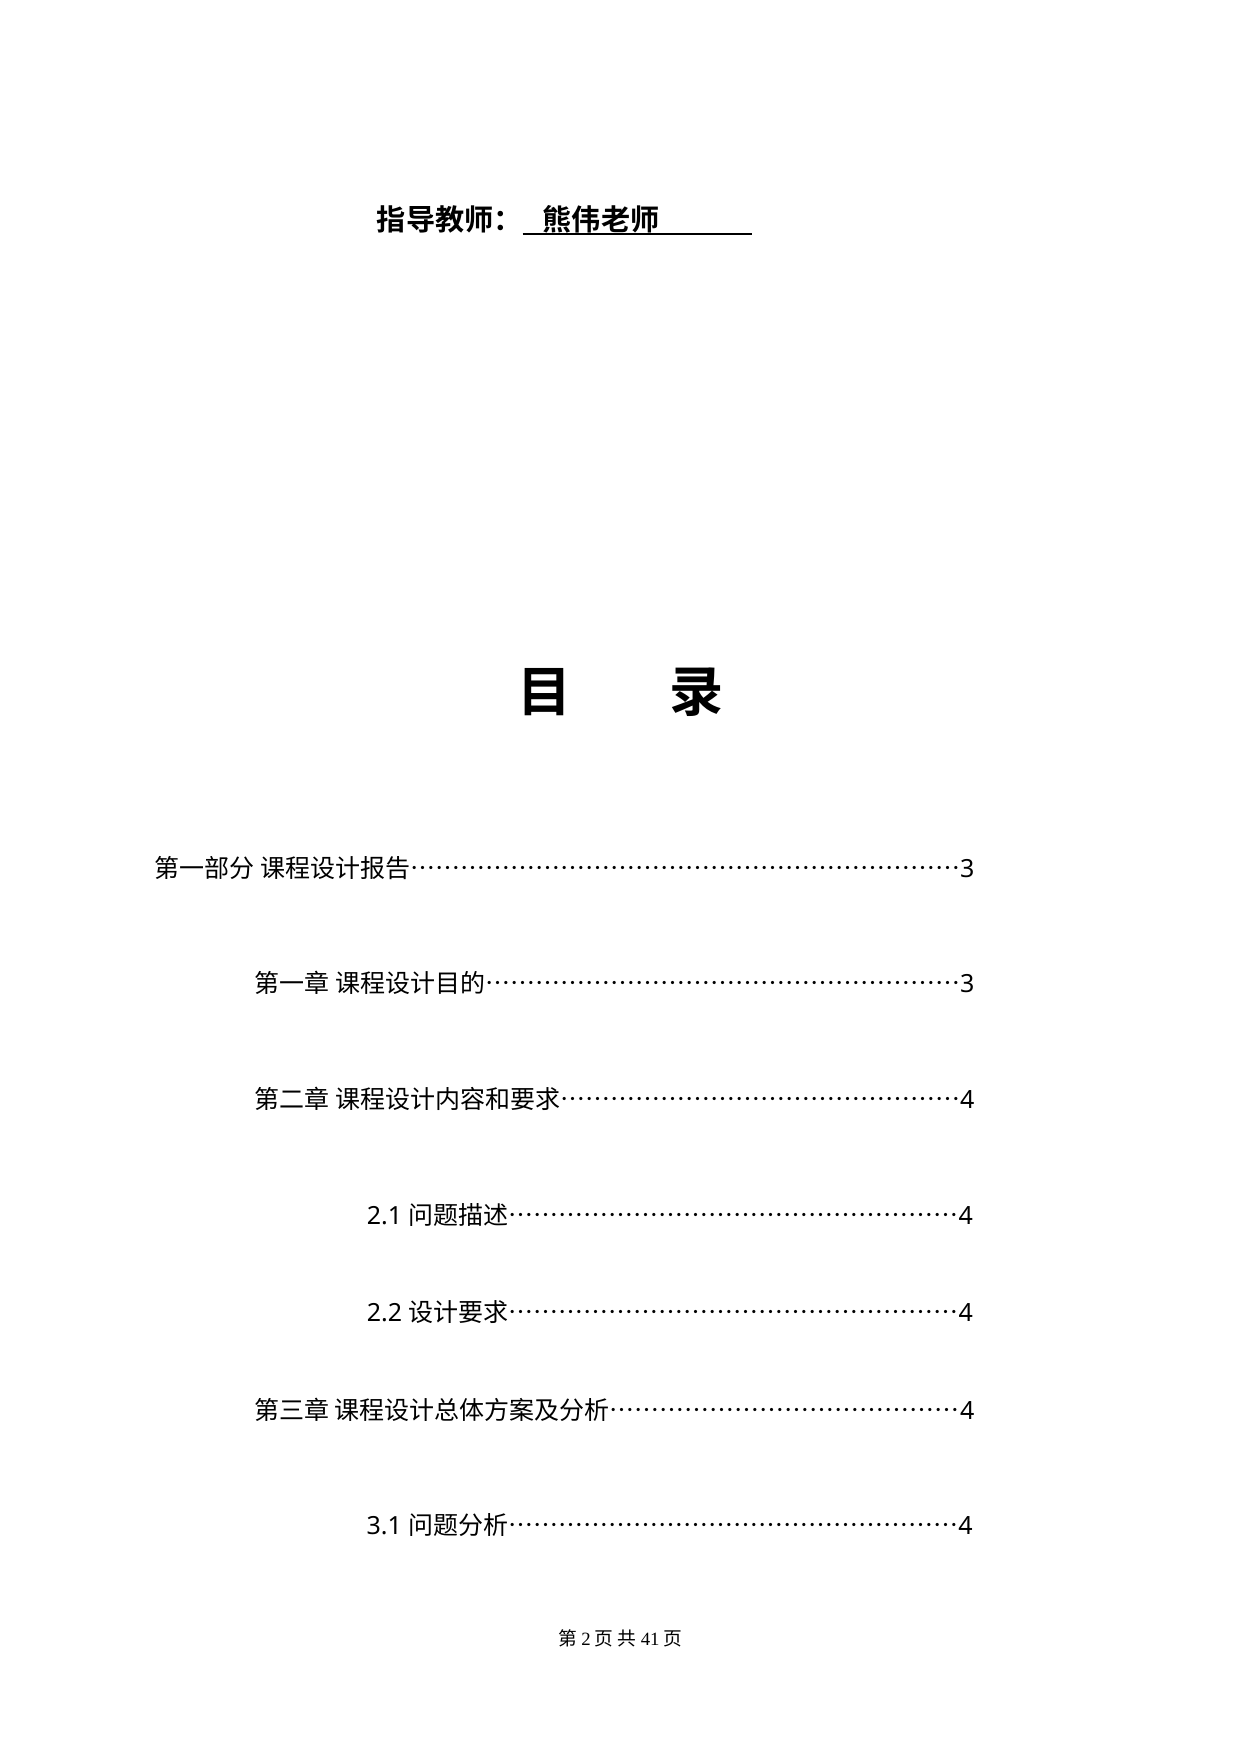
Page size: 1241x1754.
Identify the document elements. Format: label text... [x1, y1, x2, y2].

text 第一部分 课程设计报告…………………………………………………………3 [154, 834, 1086, 899]
text 2.2 设计要求………………………………………………4 [232, 1278, 1086, 1343]
text 指导教师： 熊伟老师 [176, 185, 1152, 250]
text 3.1 问题分析………………………………………………4 [232, 1491, 1086, 1556]
text 第二章 课程设计内容和要求…………………………………………4 [232, 1065, 1086, 1130]
text 第一章 课程设计目的…………………………………………………3 [154, 949, 1086, 1014]
text 2.1 问题描述………………………………………………4 [232, 1181, 1086, 1246]
text 目 录 [89, 639, 1152, 736]
text 第三章 课程设计总体方案及分析……………………………………4 [232, 1376, 1086, 1441]
